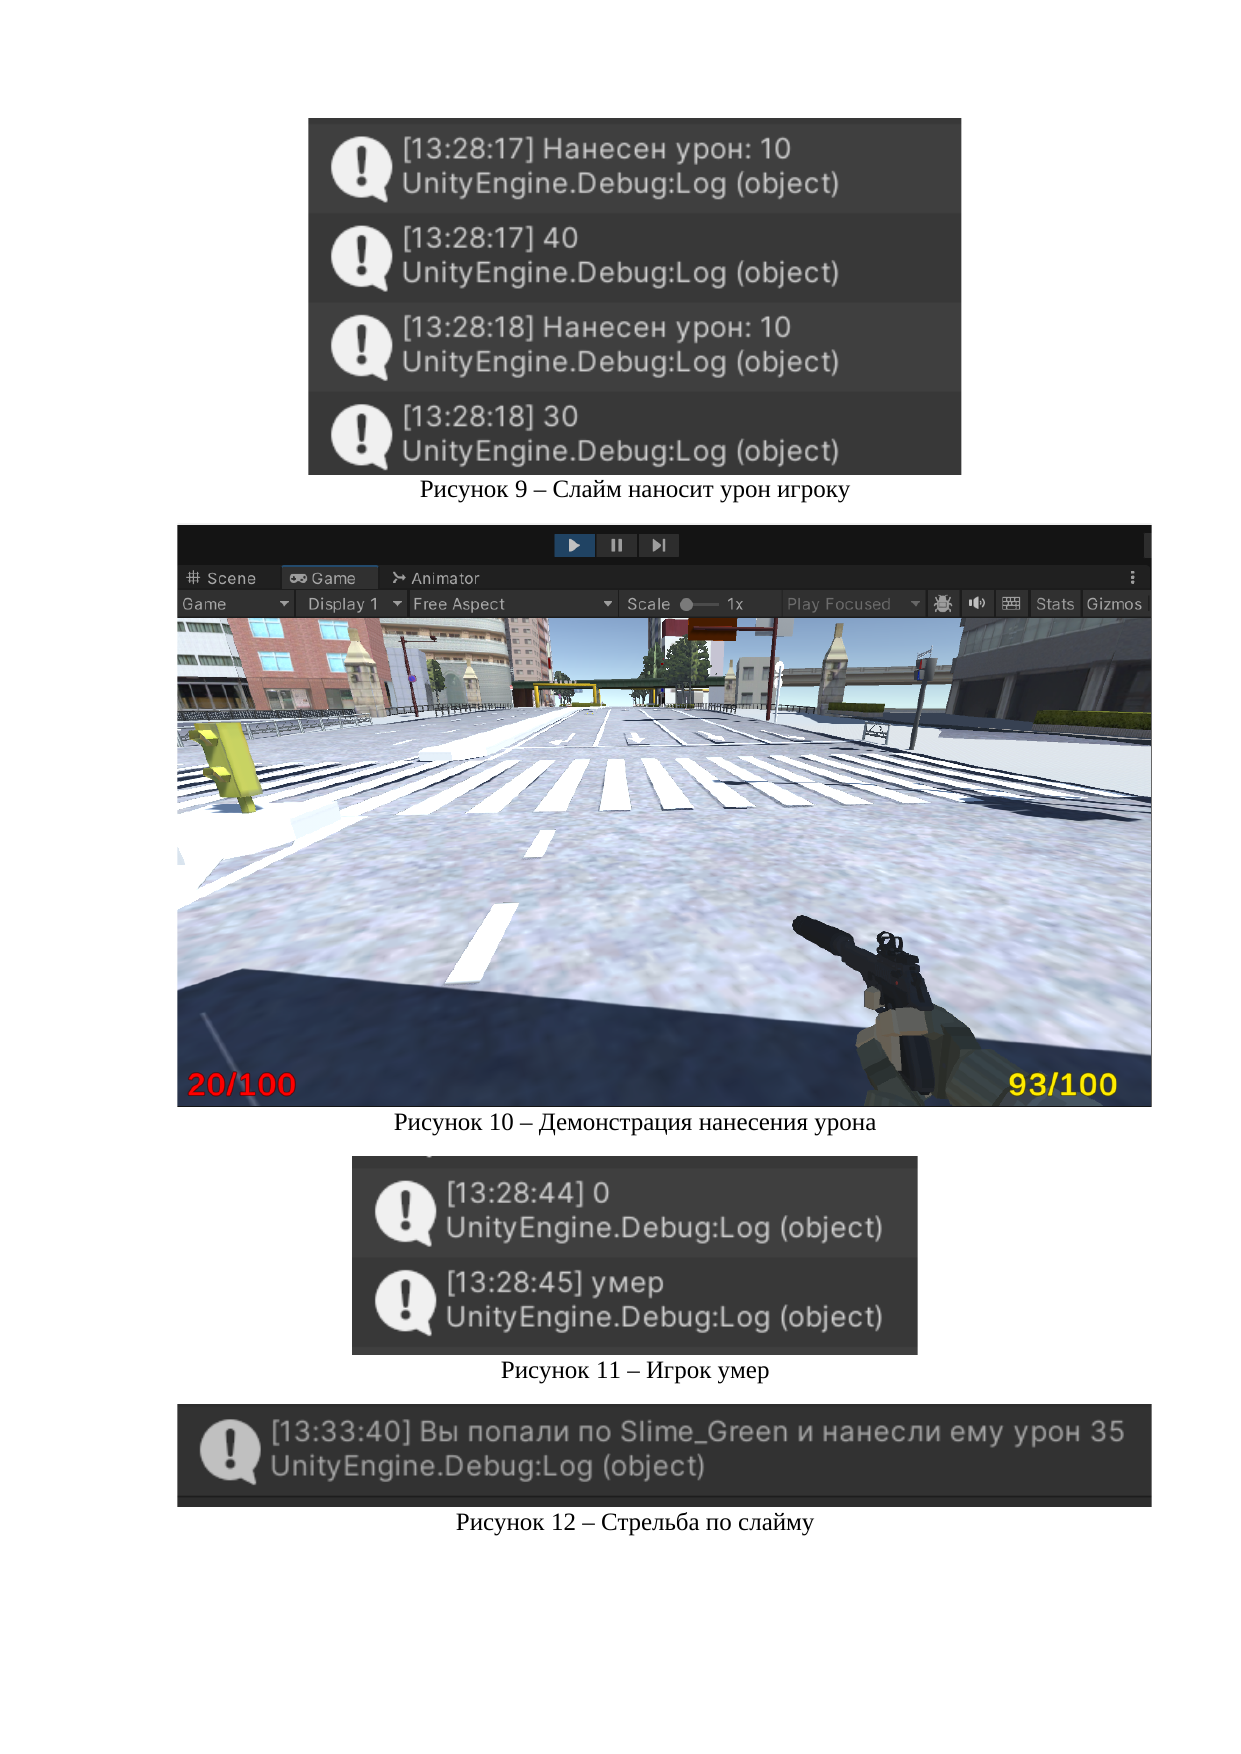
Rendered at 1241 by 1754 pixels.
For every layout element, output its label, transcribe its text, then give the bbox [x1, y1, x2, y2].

text Рисунок 10 – Демонстрация нанесения урона [177, 1107, 1093, 1135]
text Рисунок 11 – Игрок умер [177, 1355, 1093, 1383]
text Рисунок 12 – Стрельба по слайму [177, 1507, 1093, 1536]
text Рисунок 9 – Слайм наносит урон игроку [177, 474, 1093, 503]
picture [177, 523, 1152, 1107]
picture [177, 1404, 1152, 1507]
picture [352, 1156, 918, 1355]
picture [308, 118, 962, 475]
